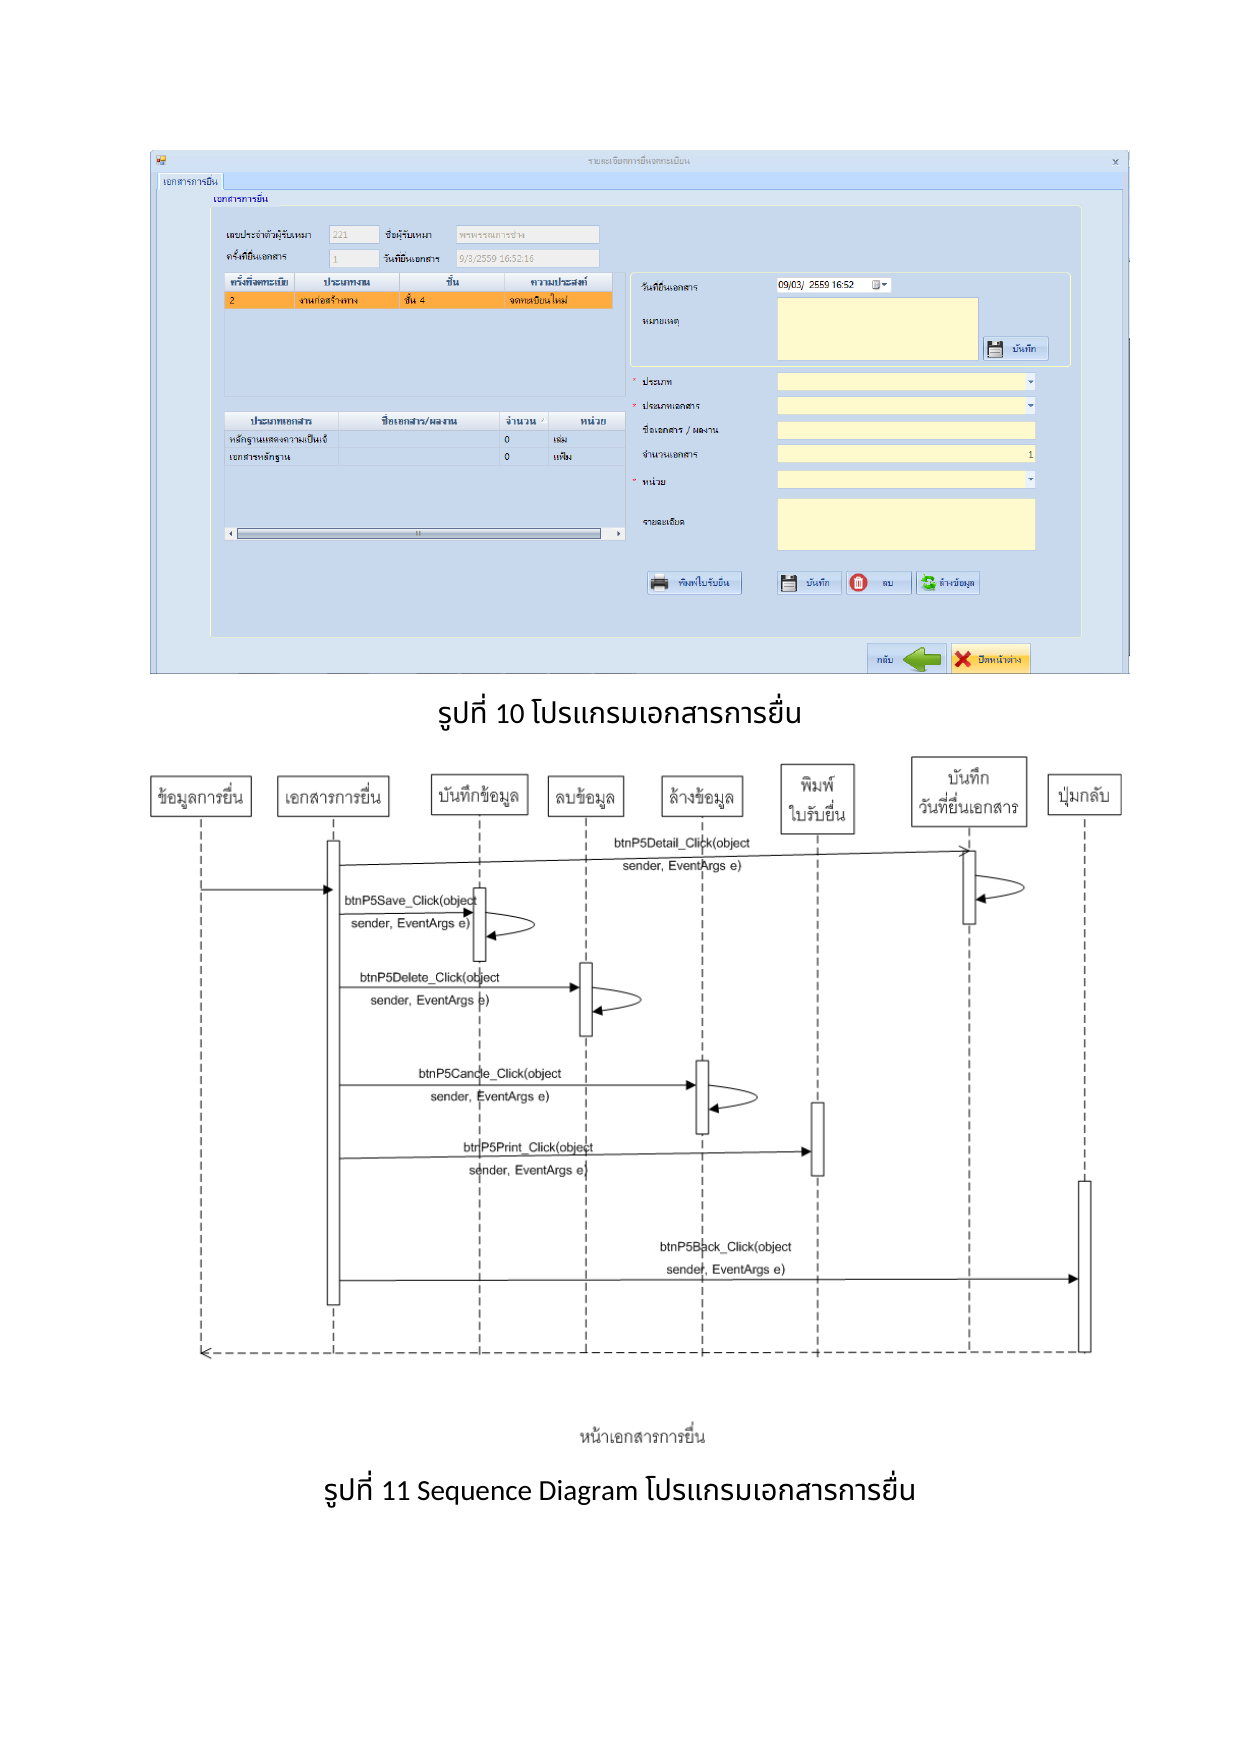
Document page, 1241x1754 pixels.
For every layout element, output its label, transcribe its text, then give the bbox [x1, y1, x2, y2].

text รูปที่ 10 โปรแกรมเอกสารการยื่น [150, 692, 1090, 737]
picture [150, 150, 1130, 674]
text รูปที่ 11 Sequence Diagram โปรแกรมเอกสารการยื่น [150, 1469, 1090, 1514]
picture [150, 756, 1122, 1451]
